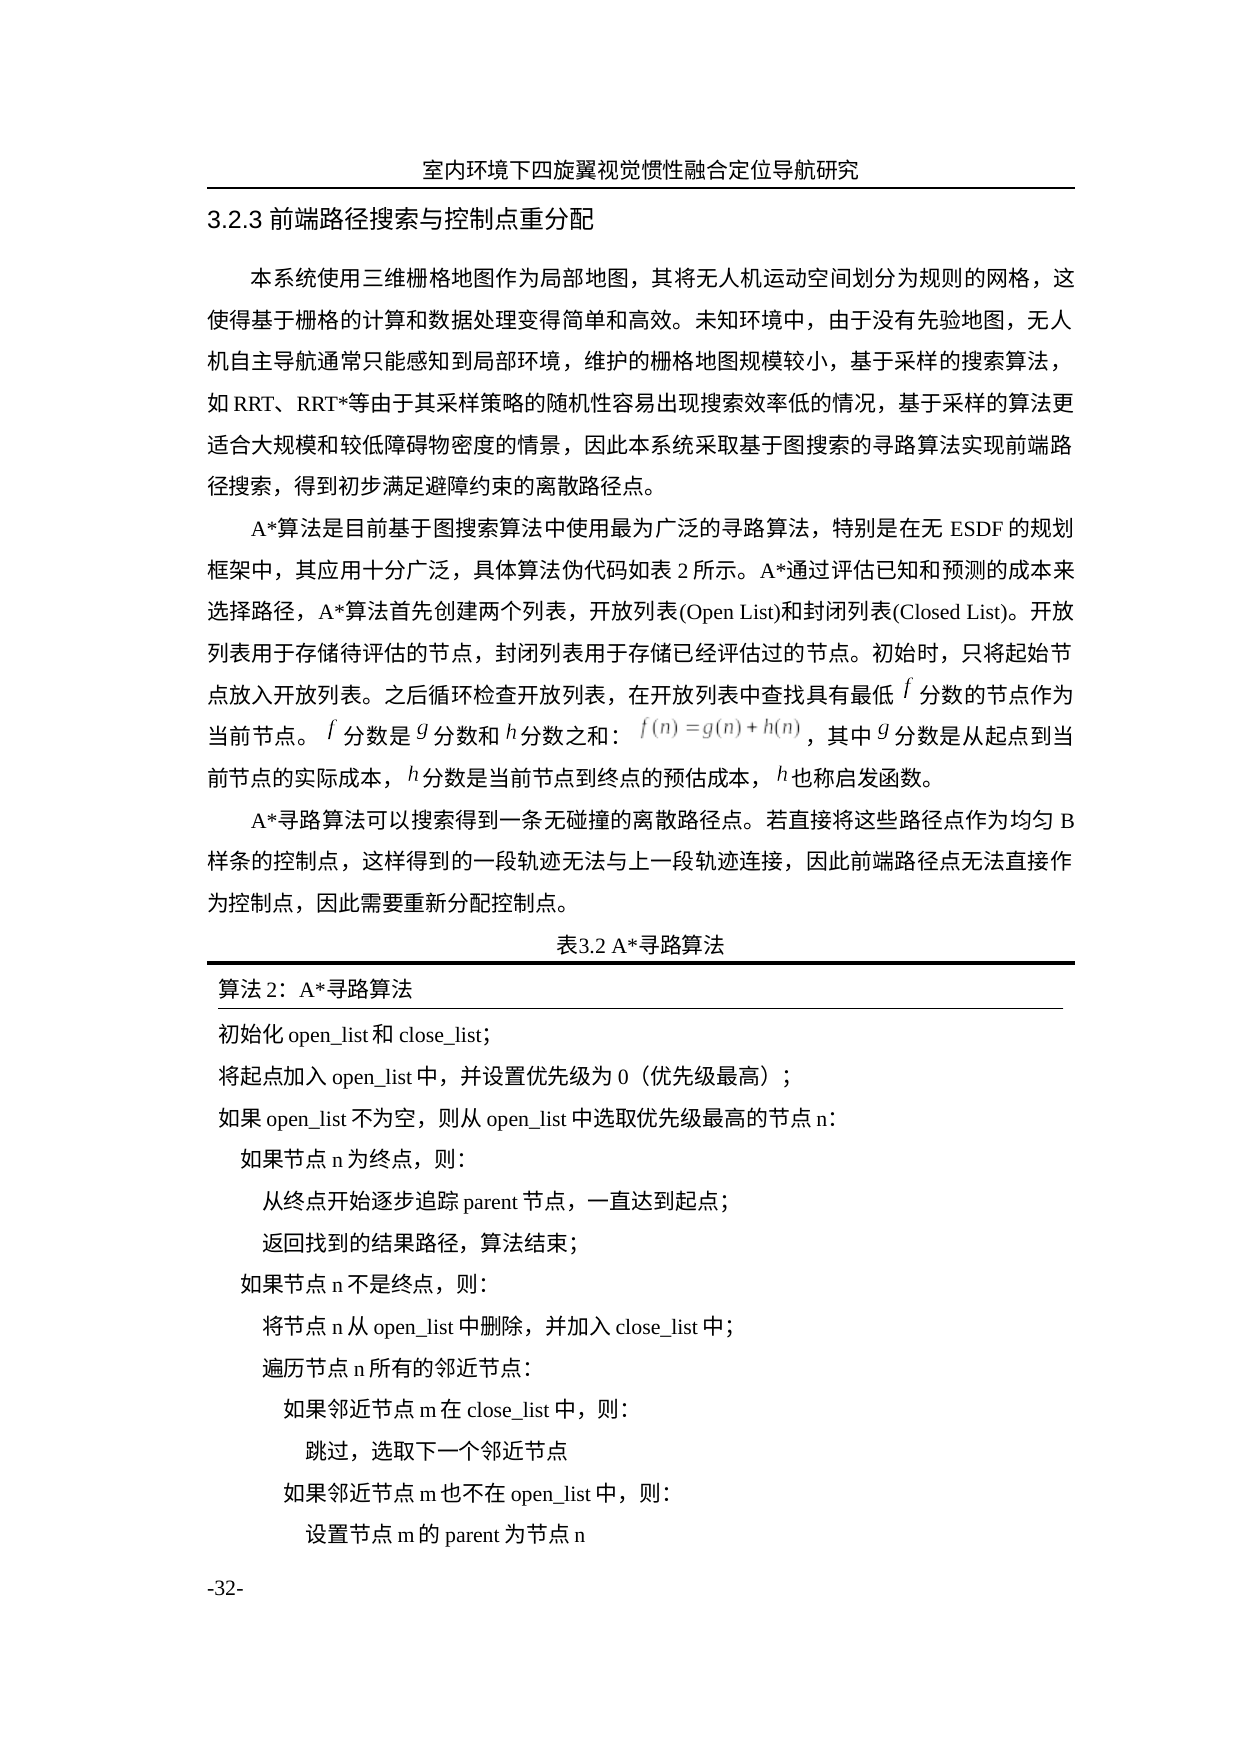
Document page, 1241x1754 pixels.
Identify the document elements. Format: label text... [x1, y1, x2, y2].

table_cell 将起点加入open_list中，并设置优先级为0（优先级最高）； [207, 1051, 1075, 1093]
table_cell 如果节点n为终点，则： [207, 1134, 1075, 1176]
table_cell 设置节点m的parent为节点n [207, 1509, 1075, 1551]
table_cell 遍历节点n所有的邻近节点： [207, 1343, 1075, 1384]
table_cell 将节点n从open_list中删除，并加入close_list中； [207, 1301, 1075, 1343]
text 本系统使用三维栅格地图作为局部地图，其将无人机运动空间划分为规则的网格，这使得基于栅格的计算和数据处理变得简单和高效。未知环境中，由于没有先验地图，无人机自主导航通常只能感知到局部环境，维护的栅格地图规模较小，基于采样的搜索算法，如RRT、RRT*等由于其采样策略的随机性容易出现搜索效率低的情况，基于采样的算法更适合大规模和较低障碍物密度的情景，因此本系统采取基于图搜索的寻路算法实现前端路径搜索，得到初步满足避障约束的离散路径点。 [207, 253, 1075, 503]
table_cell 如果邻近节点m在close_list中，则： [207, 1384, 1075, 1426]
table_cell 返回找到的结果路径，算法结束； [207, 1218, 1075, 1259]
table_cell 如果open_list不为空，则从open_list中选取优先级最高的节点n： [207, 1093, 1075, 1134]
table_header 算法2：A*寻路算法 初始化open_list和close_list； [207, 965, 1075, 1051]
table_cell 如果节点n不是终点，则： [207, 1259, 1075, 1301]
text A*寻路算法可以搜索得到一条无碰撞的离散路径点。若直接将这些路径点作为均匀B样条的控制点，这样得到的一段轨迹无法与上一段轨迹连接，因此前端路径点无法直接作为控制点，因此需要重新分配控制点。 [207, 795, 1075, 920]
text A*算法是目前基于图搜索算法中使用最为广泛的寻路算法，特别是在无ESDF的规划框架中，其应用十分广泛，具体算法伪代码如表2所示。A*通过评估已知和预测的成本来选择路径，A*算法首先创建两个列表，开放列表(Open List)和封闭列表(Closed List)。开放列表用于存储待评估的节点，封闭列表用于存储已经评估过的节点。初始时，只将起始节点放入开放列表。之后循环检查开放列表，在开放列表中查找具有最低分数的节点作为当前节点。分数是分数和分数之和：，其中分数是从起点到当前节点的实际成本，分数是当前节点到终点的预估成本，也称启发函数。 [207, 503, 1075, 795]
table_cell 从终点开始逐步追踪parent节点，一直达到起点； [207, 1176, 1075, 1218]
table_cell 如果邻近节点m也不在open_list中，则： [207, 1468, 1075, 1509]
table_cell 跳过，选取下一个邻近节点 [207, 1426, 1075, 1468]
subtitle 前端路径搜索与控制点重分配 [207, 195, 1075, 237]
